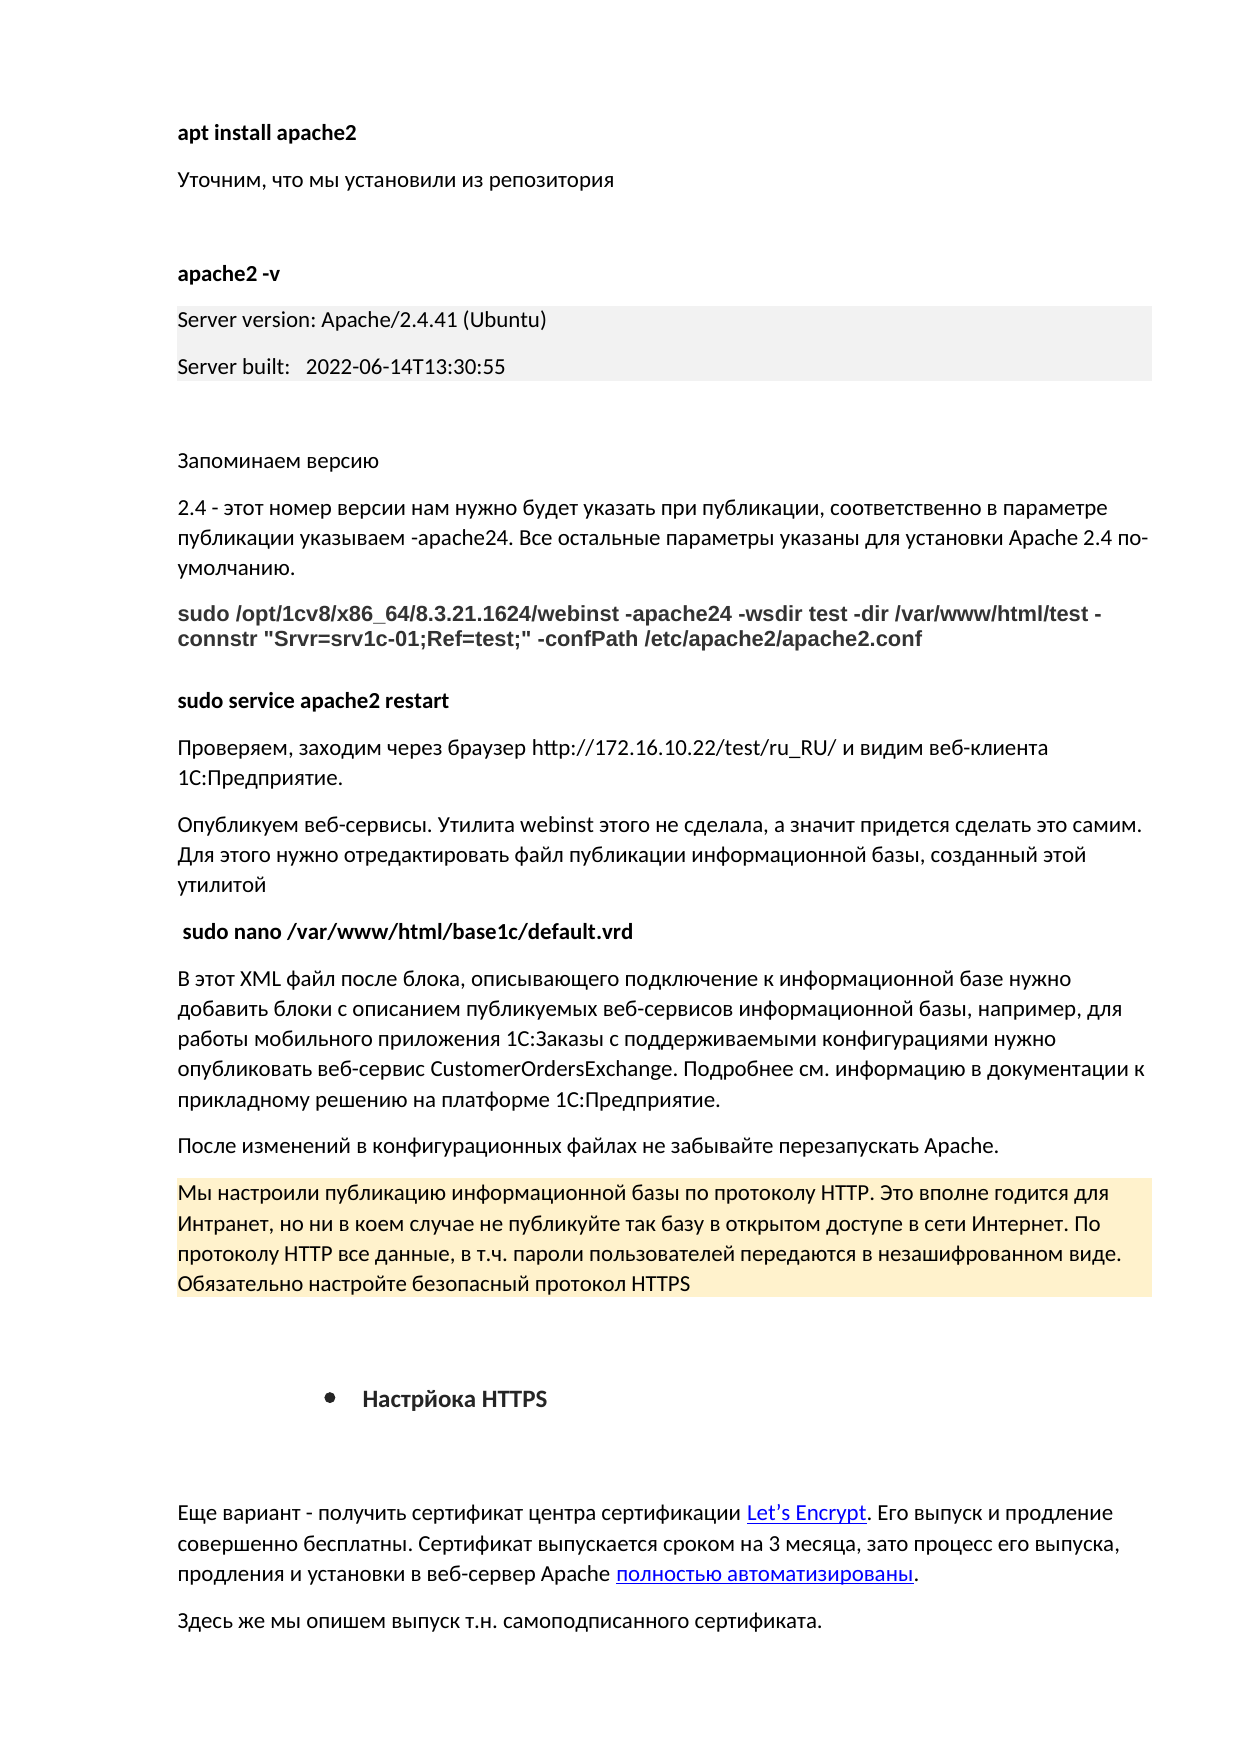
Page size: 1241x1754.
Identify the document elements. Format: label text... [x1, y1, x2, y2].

text Запоминаем версию [177, 446, 1152, 474]
text sudo service apache2 restart [177, 686, 1152, 714]
text Мы настроили публикацию информационной базы по протоколу HTTP. Это вполне годится для Интранет, но ни в коем случае не публикуйте так базу в открытом доступе в сети Интернет. По протоколу HTTP все данные, в т.ч. пароли пользователей передаются в незашифрованном виде. Обязательно настройте безопасный протокол HTTPS [177, 1178, 1152, 1297]
text sudo nano /var/www/html/base1c/default.vrd [177, 917, 1152, 945]
text Уточним, что мы установили из репозитория [177, 165, 1152, 193]
text apt install apache2 [177, 118, 1152, 146]
text sudo /opt/1cv8/x86_64/8.3.21.1624/webinst -apache24 -wsdir test -dir /var/www/html/test -connstr "Srvr=srv1c-01;Ref=test;" -confPath /etc/apache2/apache2.conf [177, 600, 1152, 651]
text Опубликуем веб-сервисы. Утилита webinst этого не сделала, а значит придется сделать это самим. Для этого нужно отредактировать файл публикации информационной базы, созданный этой утилитой [177, 810, 1152, 898]
text Server built: 2022-06-14T13:30:55 [177, 352, 1152, 381]
text apache2 -v [177, 259, 1152, 287]
text После изменений в конфигурационных файлах не забывайте перезапускать Apache. [177, 1132, 1152, 1160]
text Еще вариант - получить сертификат центра сертификации Let’s Encrypt. Его выпуск и продление совершенно бесплатны. Сертификат выпускается сроком на 3 месяца, зато процесс его выпуска, продления и установки в веб-сервер Apache полностью автоматизированы. [177, 1498, 1152, 1587]
list Настрйока HTTPS [325, 1384, 1152, 1414]
text Проверяем, заходим через браузер http://172.16.10.22/test/ru_RU/ и видим веб-клиента 1С:Предприятие. [177, 733, 1152, 791]
text 2.4 - этот номер версии нам нужно будет указать при публикации, соответственно в параметре публикации указываем -apache24. Все остальные параметры указаны для установки Apache 2.4 по-умолчанию. [177, 493, 1152, 582]
text Server version: Apache/2.4.41 (Ubuntu) [177, 306, 1152, 334]
text Здесь же мы опишем выпуск т.н. самоподписанного сертификата. [177, 1606, 1152, 1634]
text В этот XML файл после блока, описывающего подключение к информационной базе нужно добавить блоки с описанием публикуемых веб-сервисов информационной базы, например, для работы мобильного приложения 1С:Заказы с поддерживаемыми конфигурациями нужно опубликовать веб-сервис CustomerOrdersExchange. Подробнее см. информацию в документации к прикладному решению на платформе 1С:Предприятие. [177, 964, 1152, 1113]
